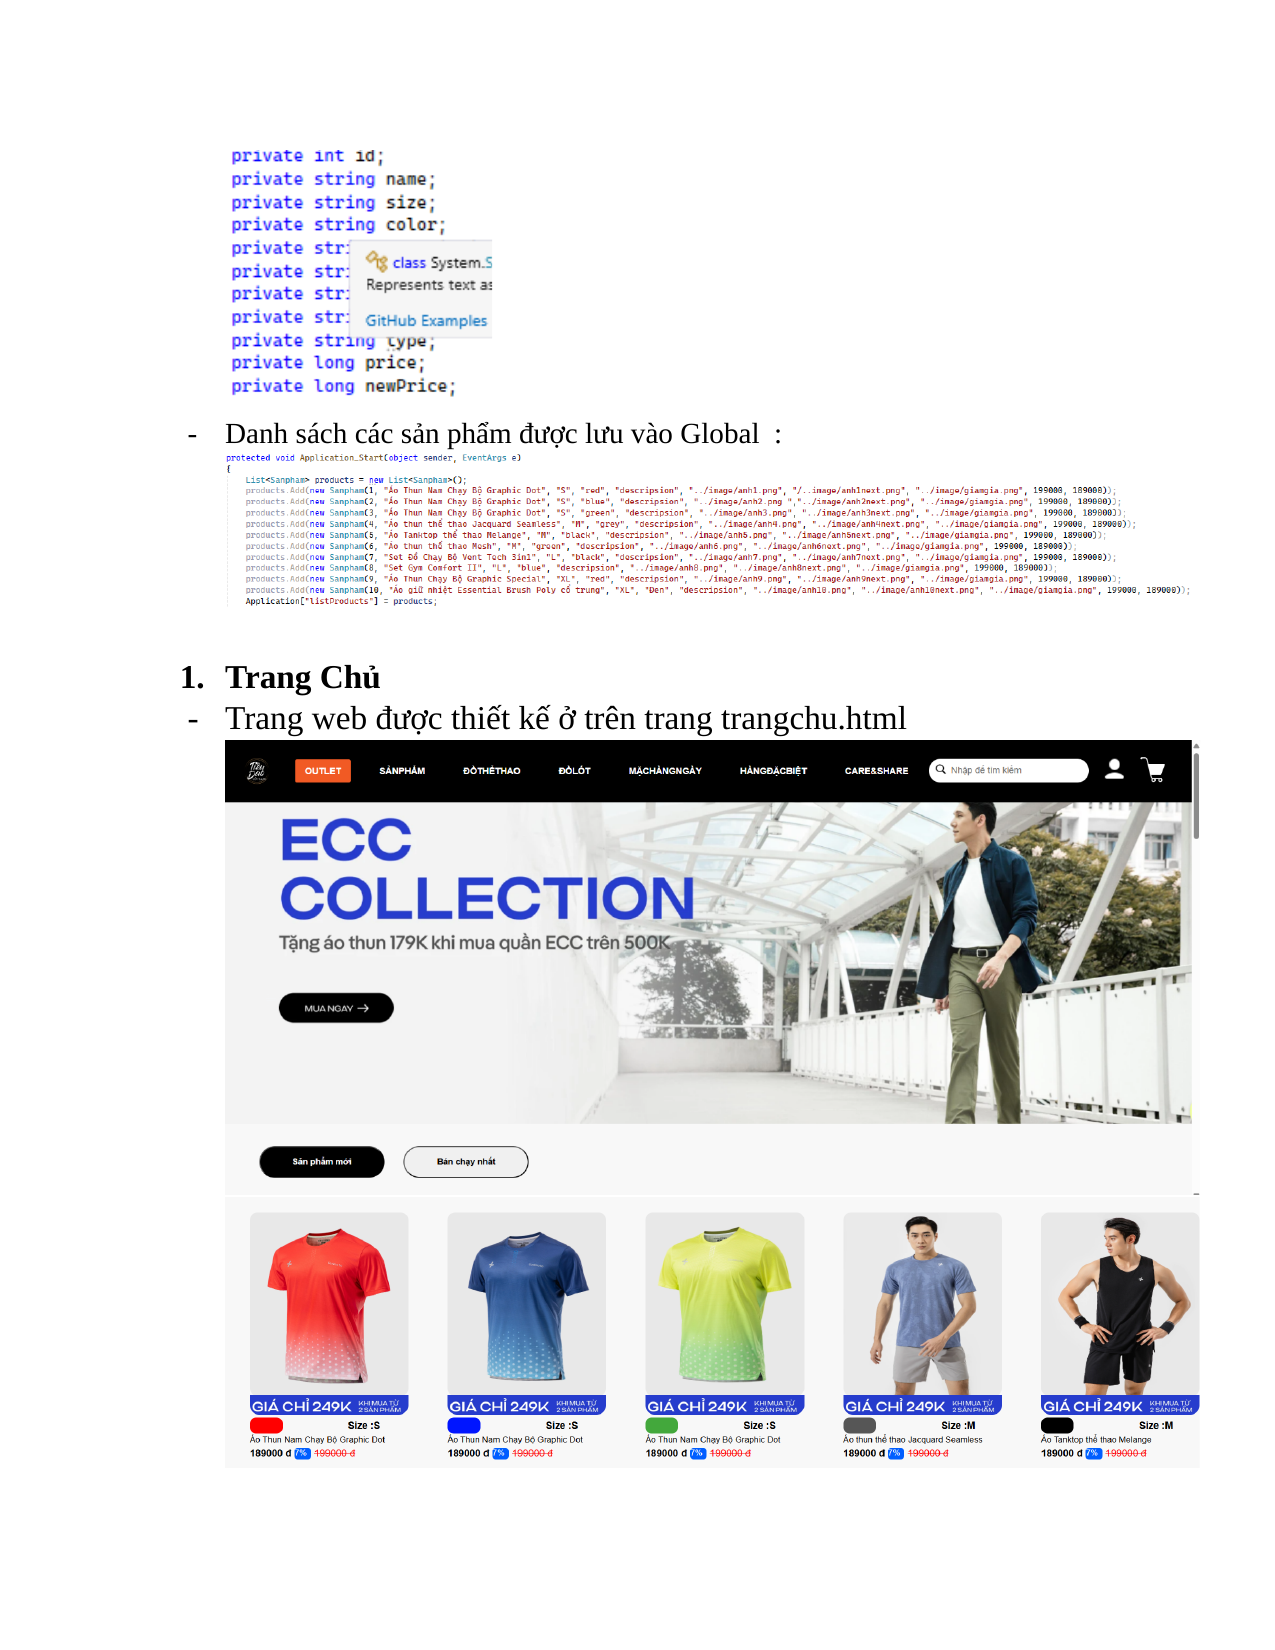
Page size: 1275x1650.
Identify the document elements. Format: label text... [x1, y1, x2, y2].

picture [225, 1197, 1200, 1468]
list Trang Chủ [179, 657, 1125, 696]
list Danh sách các sản phẩm được lưu vào Global : [187, 417, 1125, 450]
picture [225, 740, 1200, 1195]
picture [225, 150, 493, 414]
picture [225, 452, 1200, 608]
list Trang web được thiết kế ở trên trang trangchu.html [187, 698, 1125, 737]
